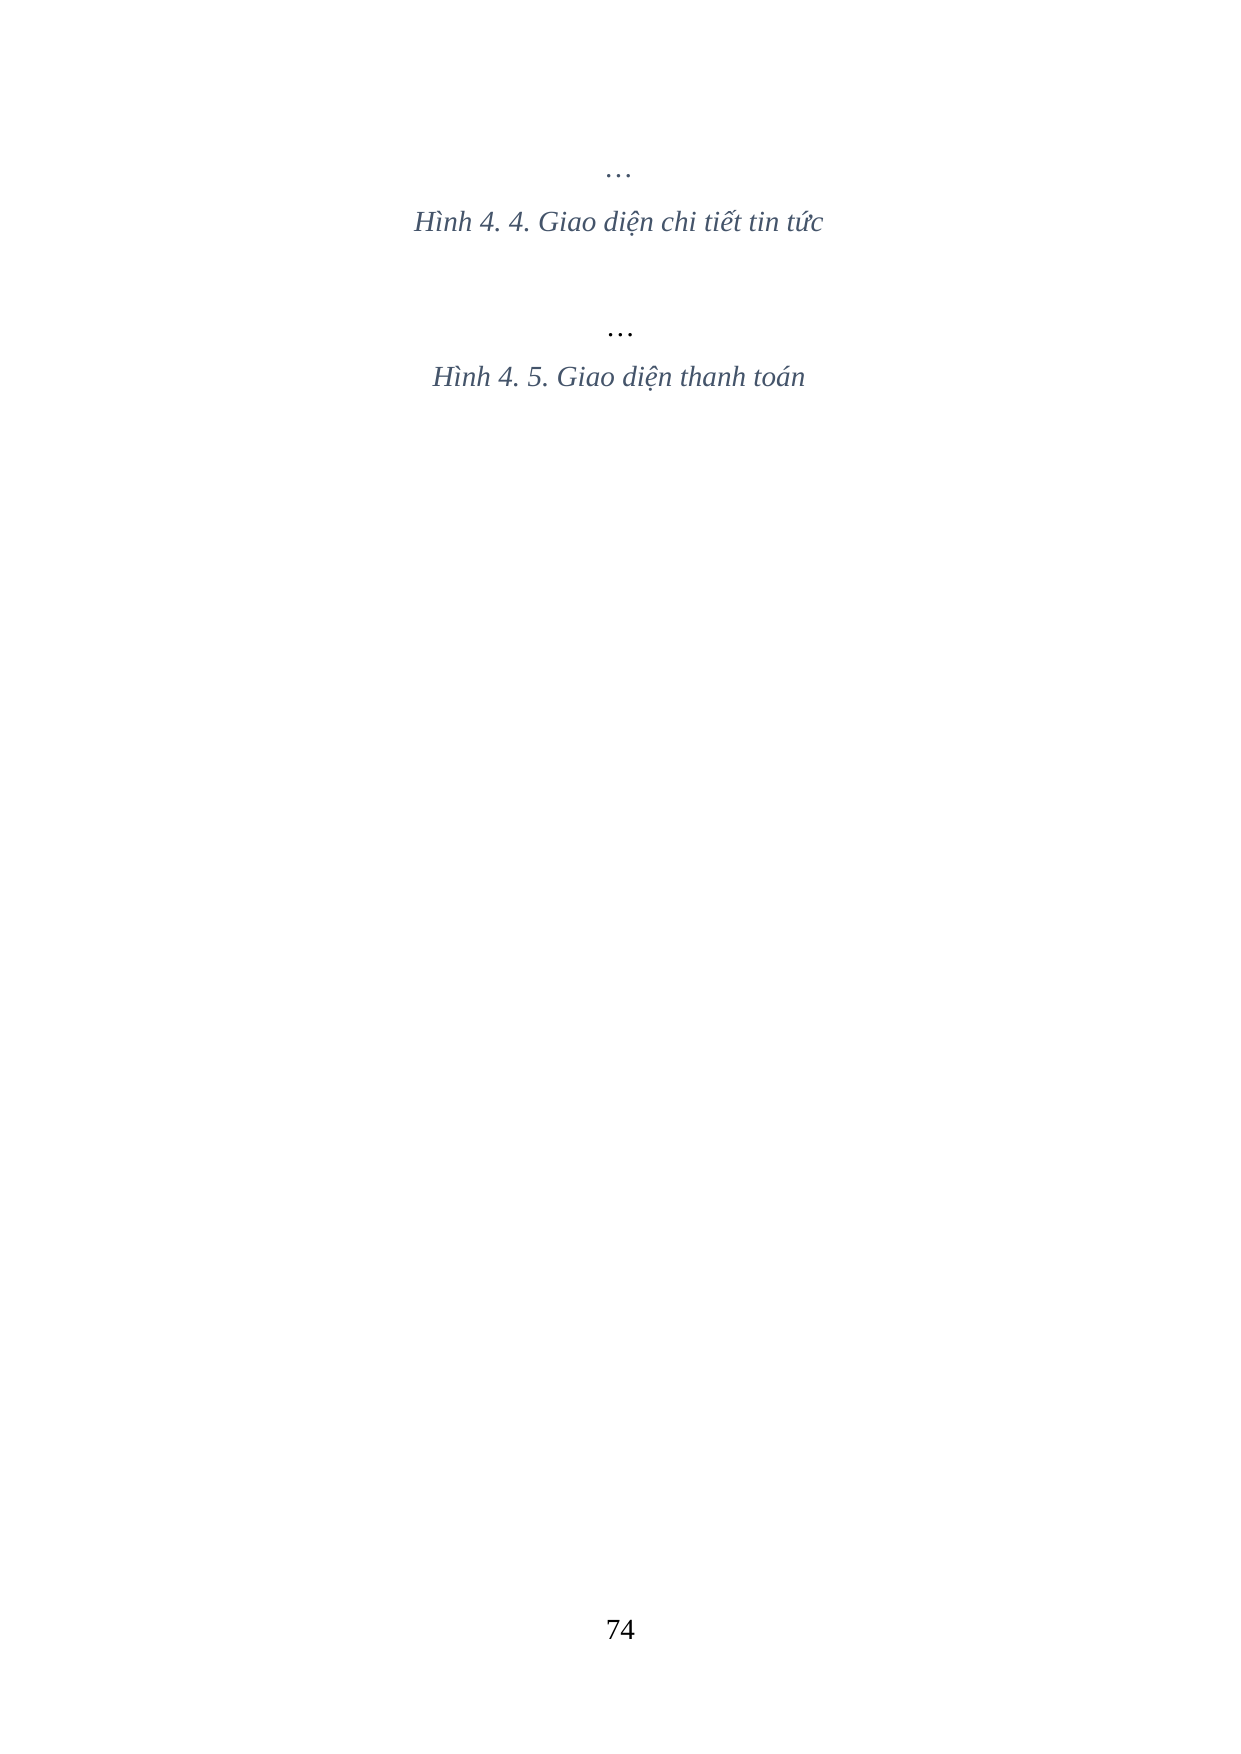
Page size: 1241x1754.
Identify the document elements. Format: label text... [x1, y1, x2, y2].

text … [150, 309, 1090, 343]
text Hình 4. 5. Giao diện thanh toán [150, 359, 1090, 393]
text … [150, 150, 1090, 183]
text Hình 4. 4. Giao diện chi tiết tin tức [150, 204, 1090, 238]
